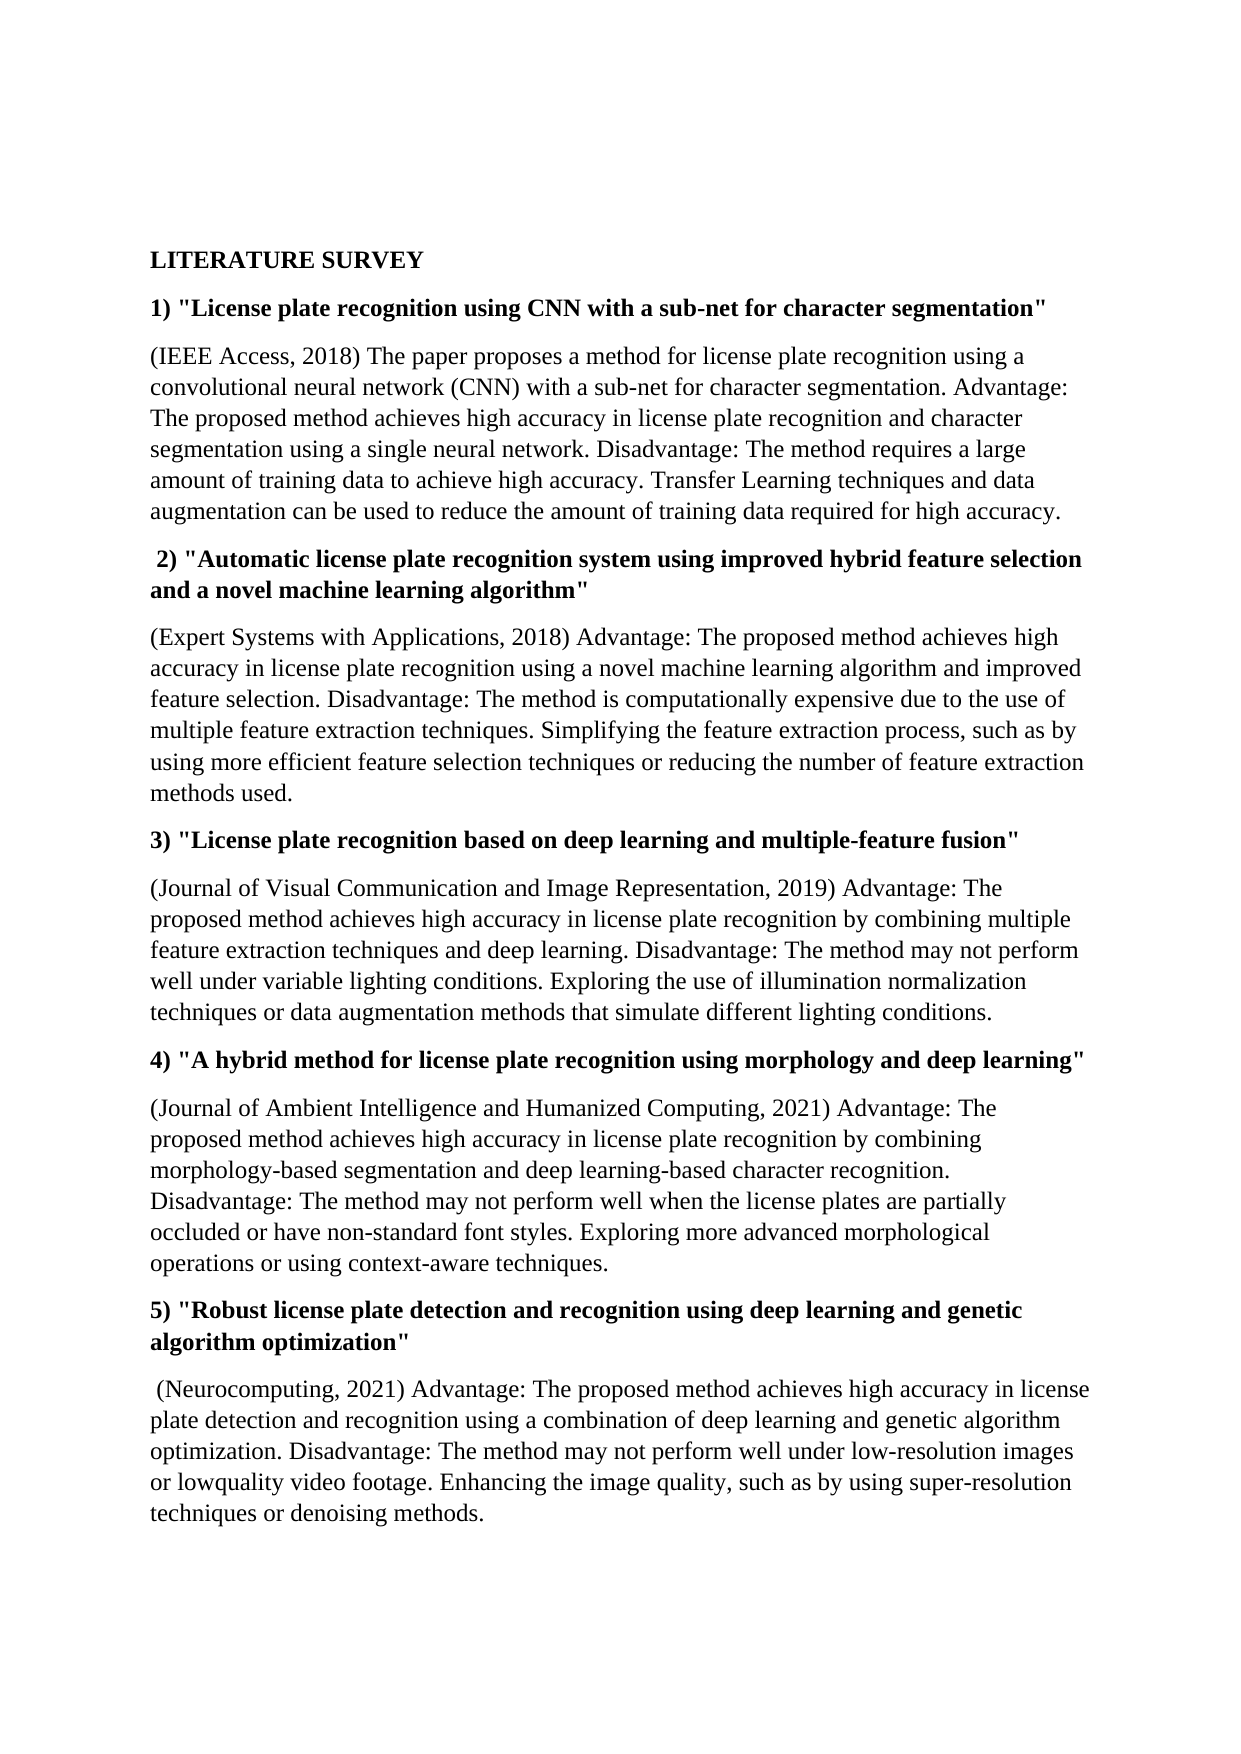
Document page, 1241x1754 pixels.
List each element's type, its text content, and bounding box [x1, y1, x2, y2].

text 4) "A hybrid method for license plate recognition using morphology and deep learning" [150, 1045, 1090, 1074]
text (Journal of Visual Communication and Image Representation, 2019) Advantage: The proposed method achieves high accuracy in license plate recognition by combining multiple feature extraction techniques and deep learning. Disadvantage: The method may not perform well under variable lighting conditions. Exploring the use of illumination normalization techniques or data augmentation methods that simulate different lighting conditions. [150, 873, 1090, 1026]
text 3) "License plate recognition based on deep learning and multiple-feature fusion" [150, 825, 1090, 854]
text 1) "License plate recognition using CNN with a sub-net for character segmentation" [150, 293, 1090, 322]
text (Neurocomputing, 2021) Advantage: The proposed method achieves high accuracy in license plate detection and recognition using a combination of deep learning and genetic algorithm optimization. Disadvantage: The method may not perform well under low-resolution images or lowquality video footage. Enhancing the image quality, such as by using super-resolution techniques or denoising methods. [150, 1374, 1090, 1527]
text 5) "Robust license plate detection and recognition using deep learning and genetic algorithm optimization" [150, 1296, 1090, 1355]
text (Expert Systems with Applications, 2018) Advantage: The proposed method achieves high accuracy in license plate recognition using a novel machine learning algorithm and improved feature selection. Disadvantage: The method is computationally expensive due to the use of multiple feature extraction techniques. Simplifying the feature extraction process, such as by using more efficient feature selection techniques or reducing the number of feature extraction methods used. [150, 622, 1090, 806]
text (Journal of Ambient Intelligence and Humanized Computing, 2021) Advantage: The proposed method achieves high accuracy in license plate recognition by combining morphology-based segmentation and deep learning-based character recognition. Disadvantage: The method may not perform well when the license plates are partially occluded or have non-standard font styles. Exploring more advanced morphological operations or using context-aware techniques. [150, 1093, 1090, 1277]
text LITERATURE SURVEY [150, 245, 1090, 274]
text 2) "Automatic license plate recognition system using improved hybrid feature selection and a novel machine learning algorithm" [150, 544, 1090, 603]
text (IEEE Access, 2018) The paper proposes a method for license plate recognition using a convolutional neural network (CNN) with a sub-net for character segmentation. Advantage: The proposed method achieves high accuracy in license plate recognition and character segmentation using a single neural network. Disadvantage: The method requires a large amount of training data to achieve high accuracy. Transfer Learning techniques and data augmentation can be used to reduce the amount of training data required for high accuracy. [150, 341, 1090, 525]
